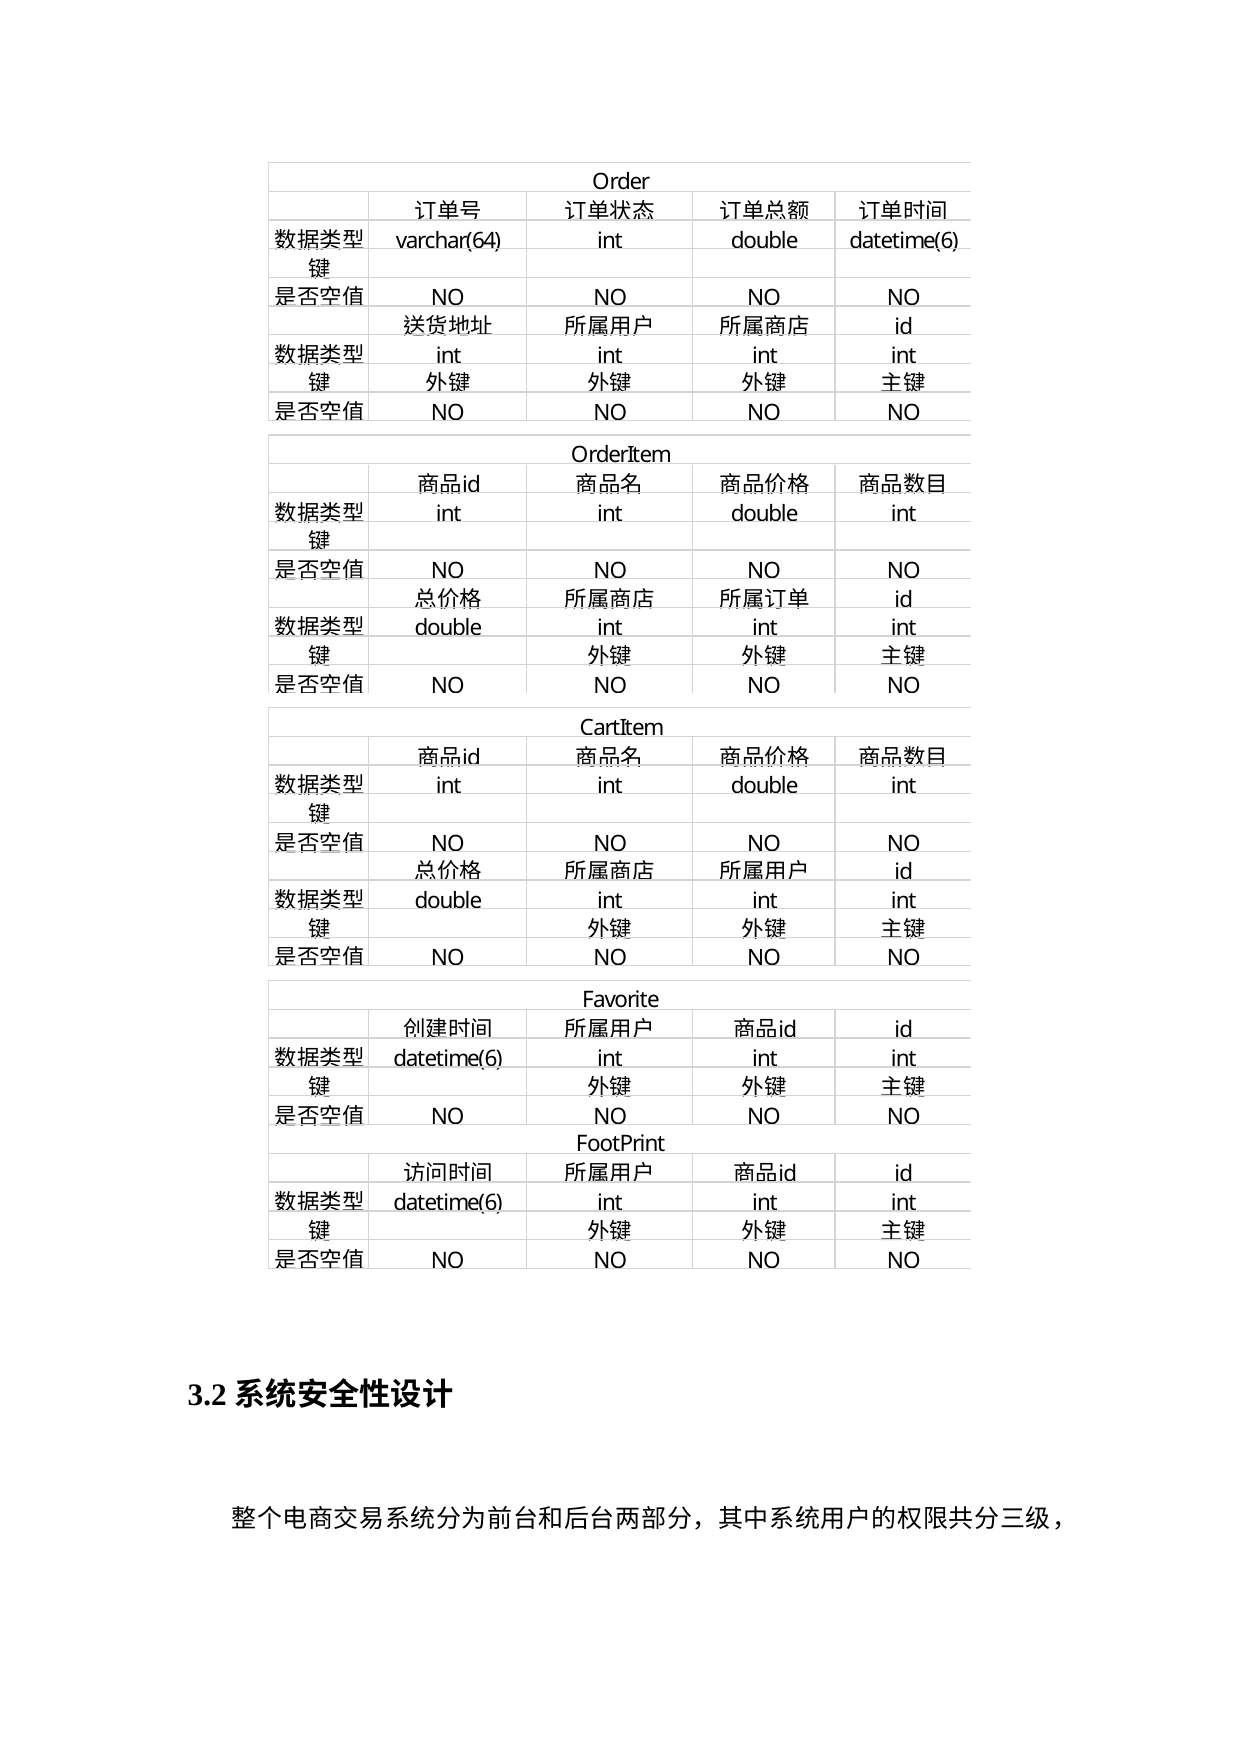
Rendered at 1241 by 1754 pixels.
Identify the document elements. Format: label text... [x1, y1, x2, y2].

subtitle 3.2 系统安全性设计 [187, 1359, 1053, 1424]
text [187, 1484, 1053, 1549]
